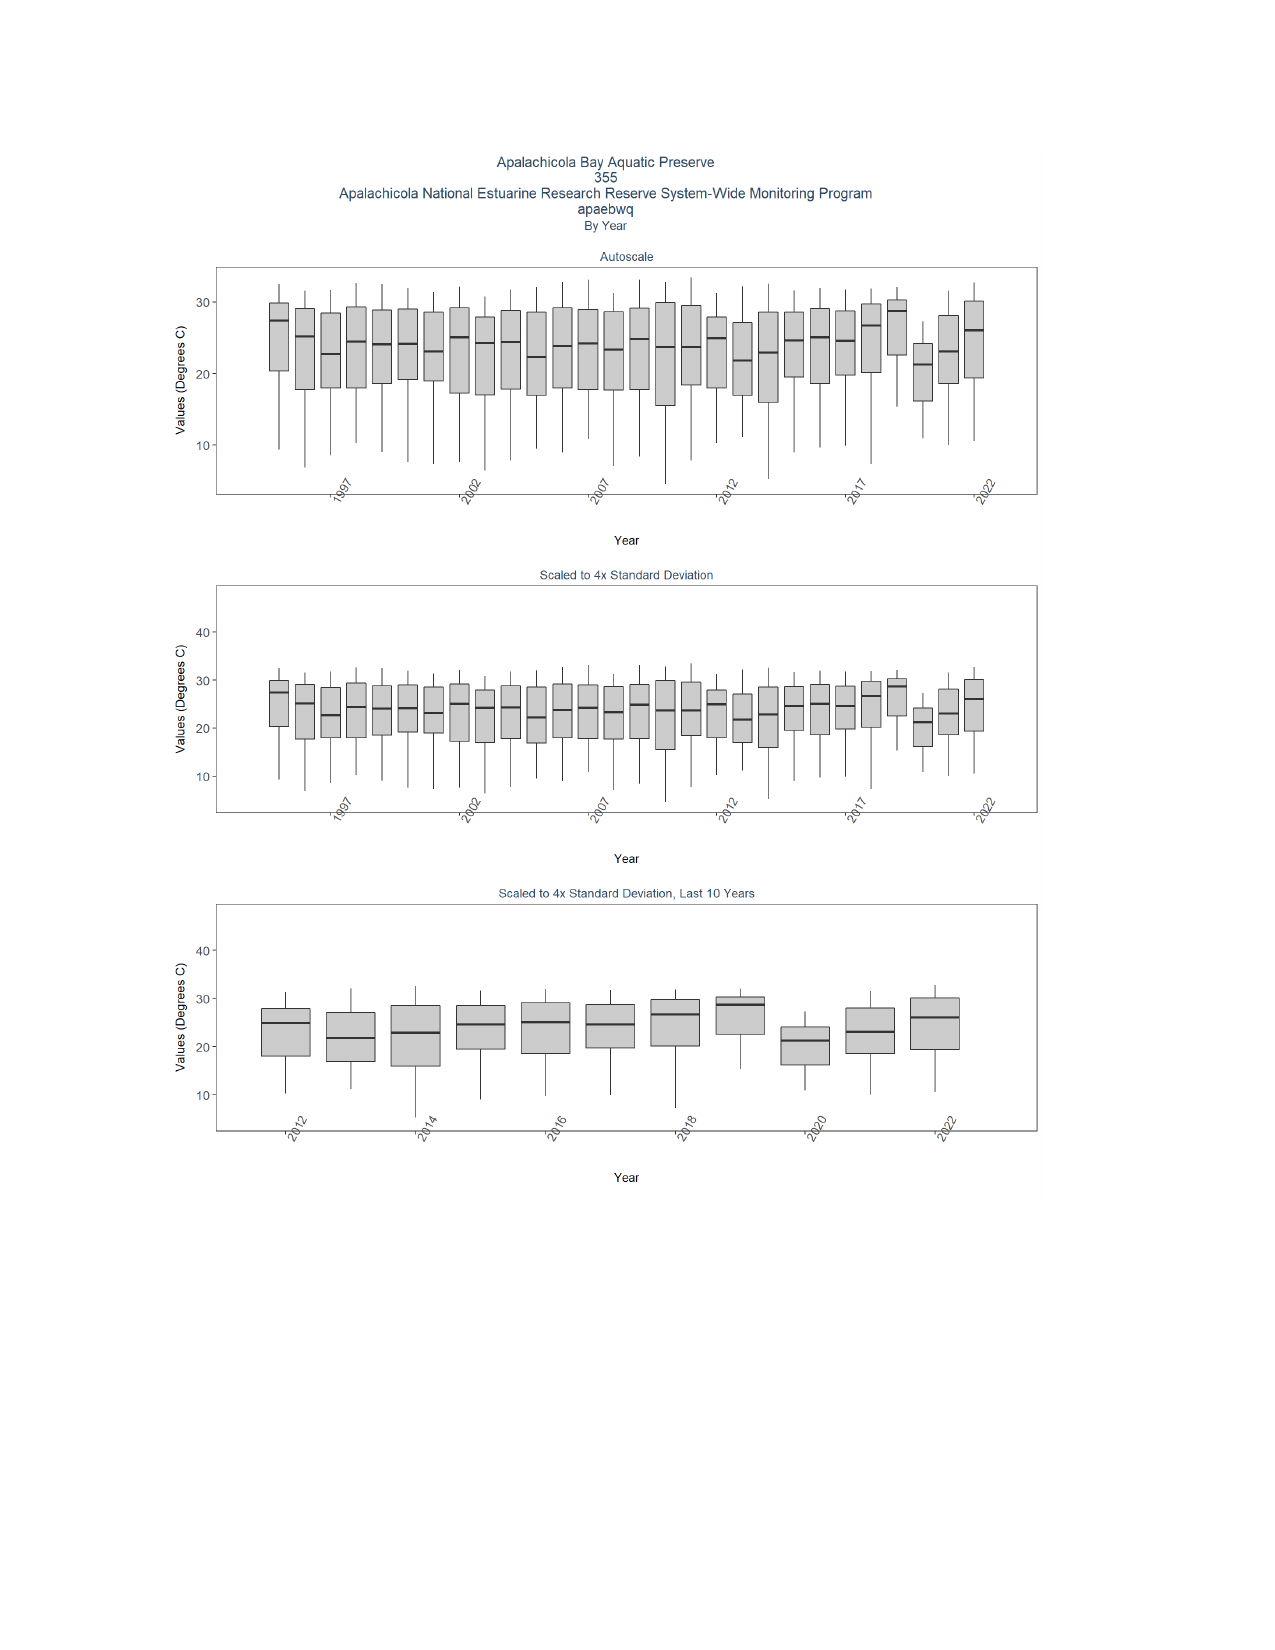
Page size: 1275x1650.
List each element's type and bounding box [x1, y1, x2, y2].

picture [168, 150, 1044, 1200]
